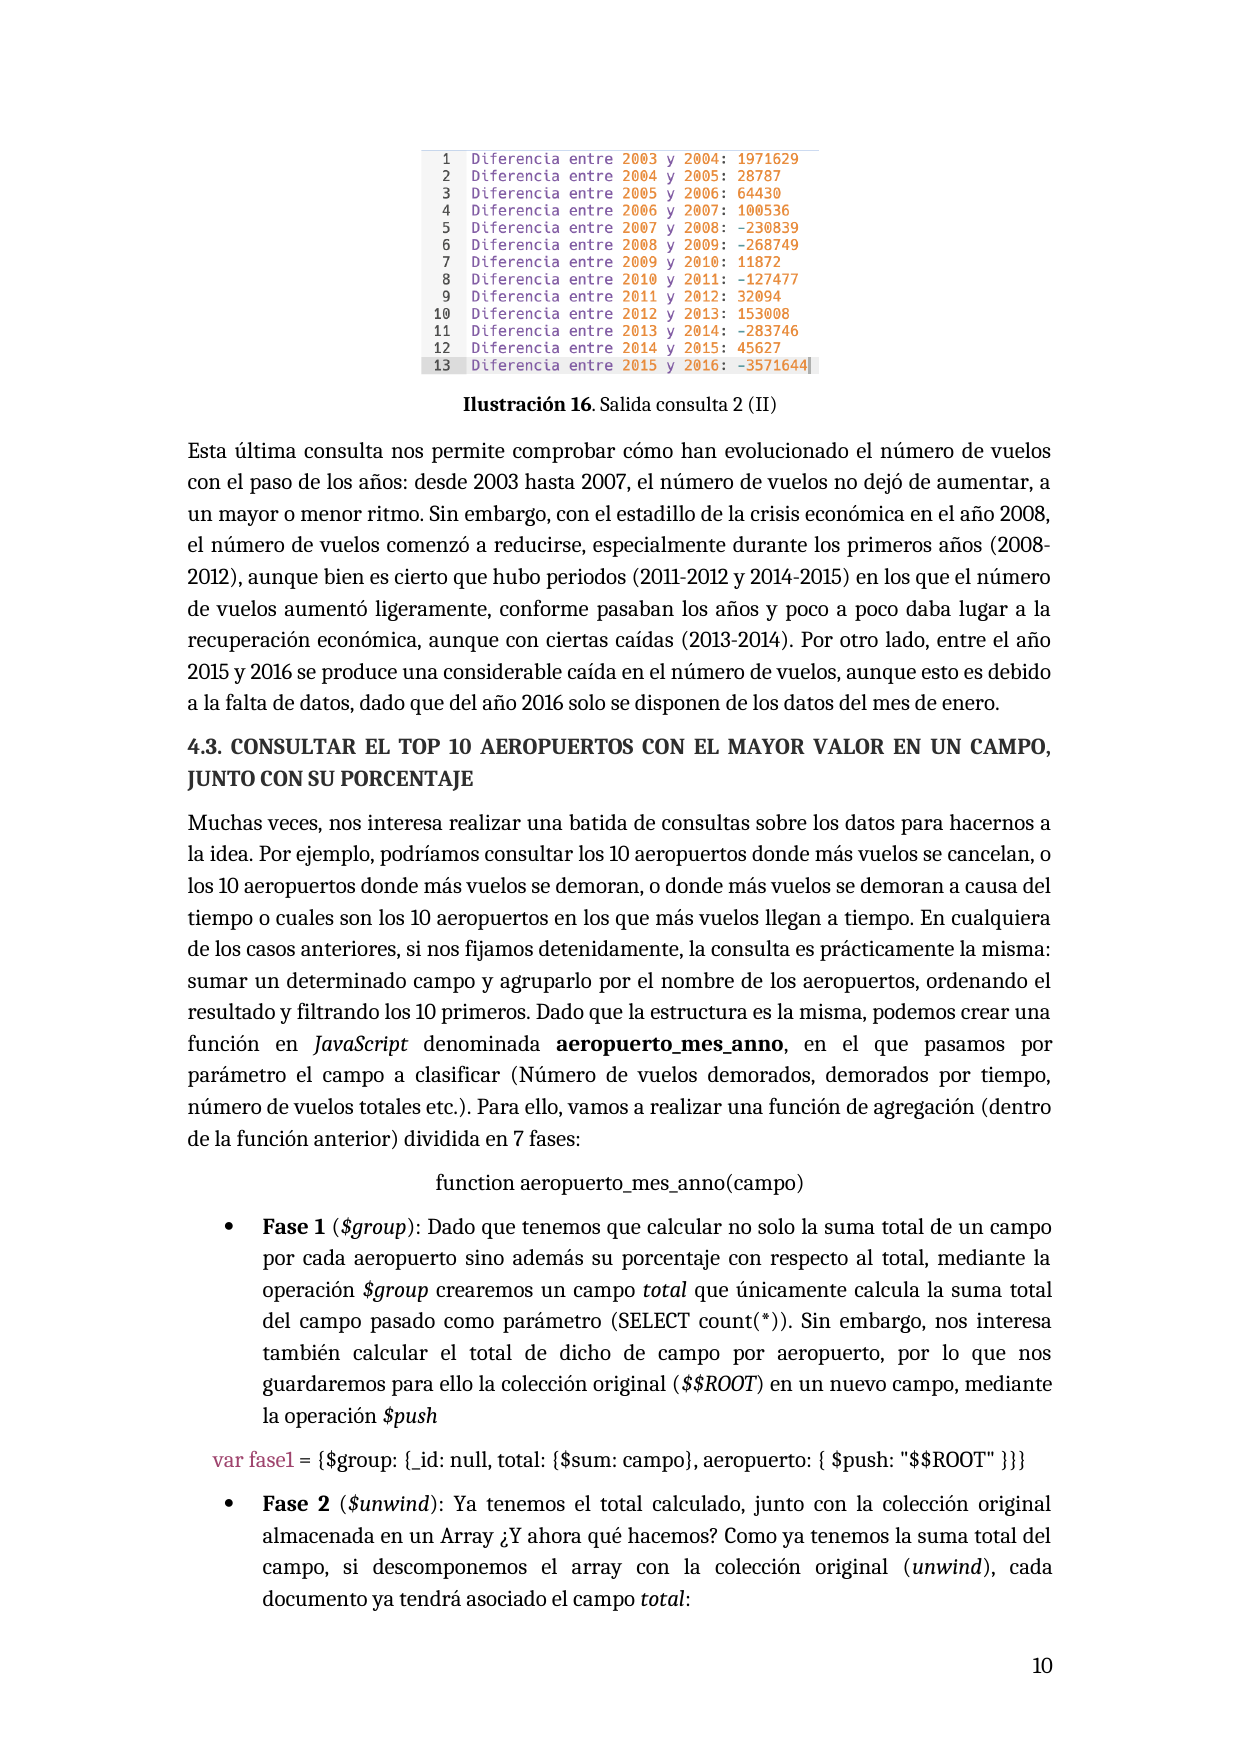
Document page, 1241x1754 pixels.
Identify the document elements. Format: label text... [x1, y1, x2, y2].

text Muchas veces, nos interesa realizar una batida de consultas sobre los datos para hacernos a la idea. Por ejemplo, podríamos consultar los 10 aeropuertos donde más vuelos se cancelan, o los 10 aeropuertos donde más vuelos se demoran, o donde más vuelos se demoran a causa del tiempo o cuales son los 10 aeropuertos en los que más vuelos llegan a tiempo. En cualquiera de los casos anteriores, si nos fijamos detenidamente, la consulta es prácticamente la misma: sumar un determinado campo y agruparlo por el nombre de los aeropuertos, ordenando el resultado y filtrando los 10 primeros. Dado que la estructura es la misma, podemos crear una función en JavaScript denominada aeropuerto_mes_anno, en el que pasamos por parámetro el campo a clasificar (Número de vuelos demorados, demorados por tiempo, número de vuelos totales etc.). Para ello, vamos a realizar una función de agregación (dentro de la función anterior) dividida en 7 fases: [187, 810, 1053, 1152]
subtitle 4.3. CONSULTAR EL TOP 10 AEROPUERTOS CON EL MAYOR VALOR EN UN CAMPO, JUNTO CON SU PORCENTAJE [187, 734, 1053, 792]
list Fase 1 ($group): Dado que tenemos que calcular no solo la suma total de un campo por cada aeropuerto sino además su porcentaje con respecto al total, mediante la operación $group crearemos un campo total que únicamente calcula la suma total del campo pasado como parámetro (SELECT count(*)). Sin embargo, nos interesa también calcular el total de dicho de campo por aeropuerto, por lo que nos guardaremos para ello la colección original ($$ROOT) en un nuevo campo, mediante la operación $push [225, 1213, 1053, 1429]
text function aeropuerto_mes_anno(campo) [187, 1169, 1053, 1196]
text Ilustración 16. Salida consulta 2 (II) [187, 393, 1053, 417]
text Esta última consulta nos permite comprobar cómo han evolucionado el número de vuelos con el paso de los años: desde 2003 hasta 2007, el número de vuelos no dejó de aumentar, a un mayor o menor ritmo. Sin embargo, con el estadillo de la crisis económica en el año 2008, el número de vuelos comenzó a reducirse, especialmente durante los primeros años (2008-2012), aunque bien es cierto que hubo periodos (2011-2012 y 2014-2015) en los que el número de vuelos aumentó ligeramente, conforme pasaban los años y poco a poco daba lugar a la recuperación económica, aunque con ciertas caídas (2013-2014). Por otro lado, entre el año 2015 y 2016 se produce una considerable caída en el número de vuelos, aunque esto es debido a la falta de datos, dado que del año 2016 solo se disponen de los datos del mes de enero. [187, 437, 1053, 716]
text var fase1 = {$group: {_id: null, total: {$sum: campo}, aeropuerto: { $push: "$$ROOT" }}} [187, 1447, 1053, 1473]
picture [421, 150, 819, 375]
list Fase 2 ($unwind): Ya tenemos el total calculado, junto con la colección original almacenada en un Array ¿Y ahora qué hacemos? Como ya tenemos la suma total del campo, si descomponemos el array con la colección original (unwind), cada documento ya tendrá asociado el campo total: [225, 1491, 1053, 1612]
